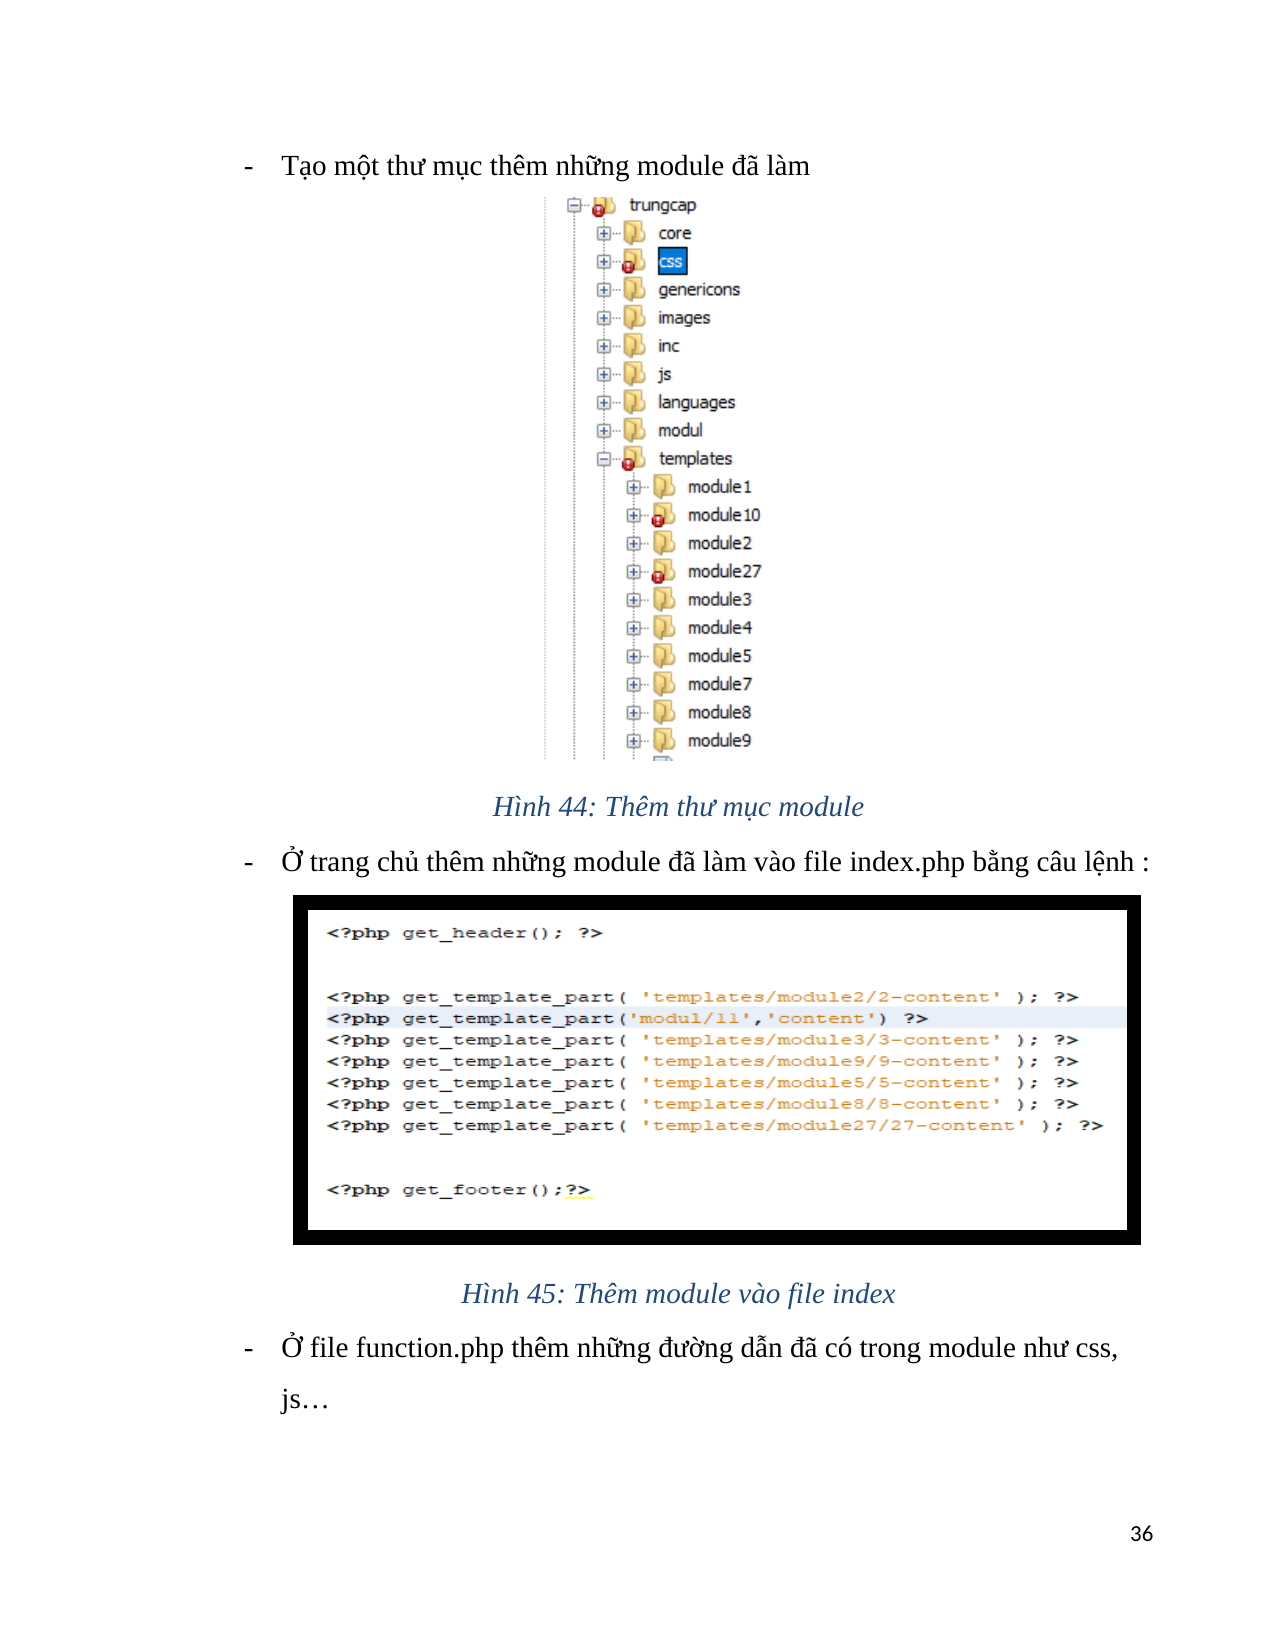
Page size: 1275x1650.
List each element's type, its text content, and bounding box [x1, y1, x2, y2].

text Hình 45: Thêm module vào file index [206, 1276, 1153, 1310]
picture [308, 910, 1127, 1230]
list Ở file function.php thêm những đường dẫn đã có trong module như css, js… [244, 1331, 1153, 1414]
list Ở trang chủ thêm những module đã làm vào file index.php bằng câu lệnh : [244, 844, 1153, 877]
text Hình 44: Thêm thư mục module [206, 789, 1153, 823]
list Tạo một thư mục thêm những module đã làm [244, 148, 1153, 181]
picture [544, 197, 890, 761]
